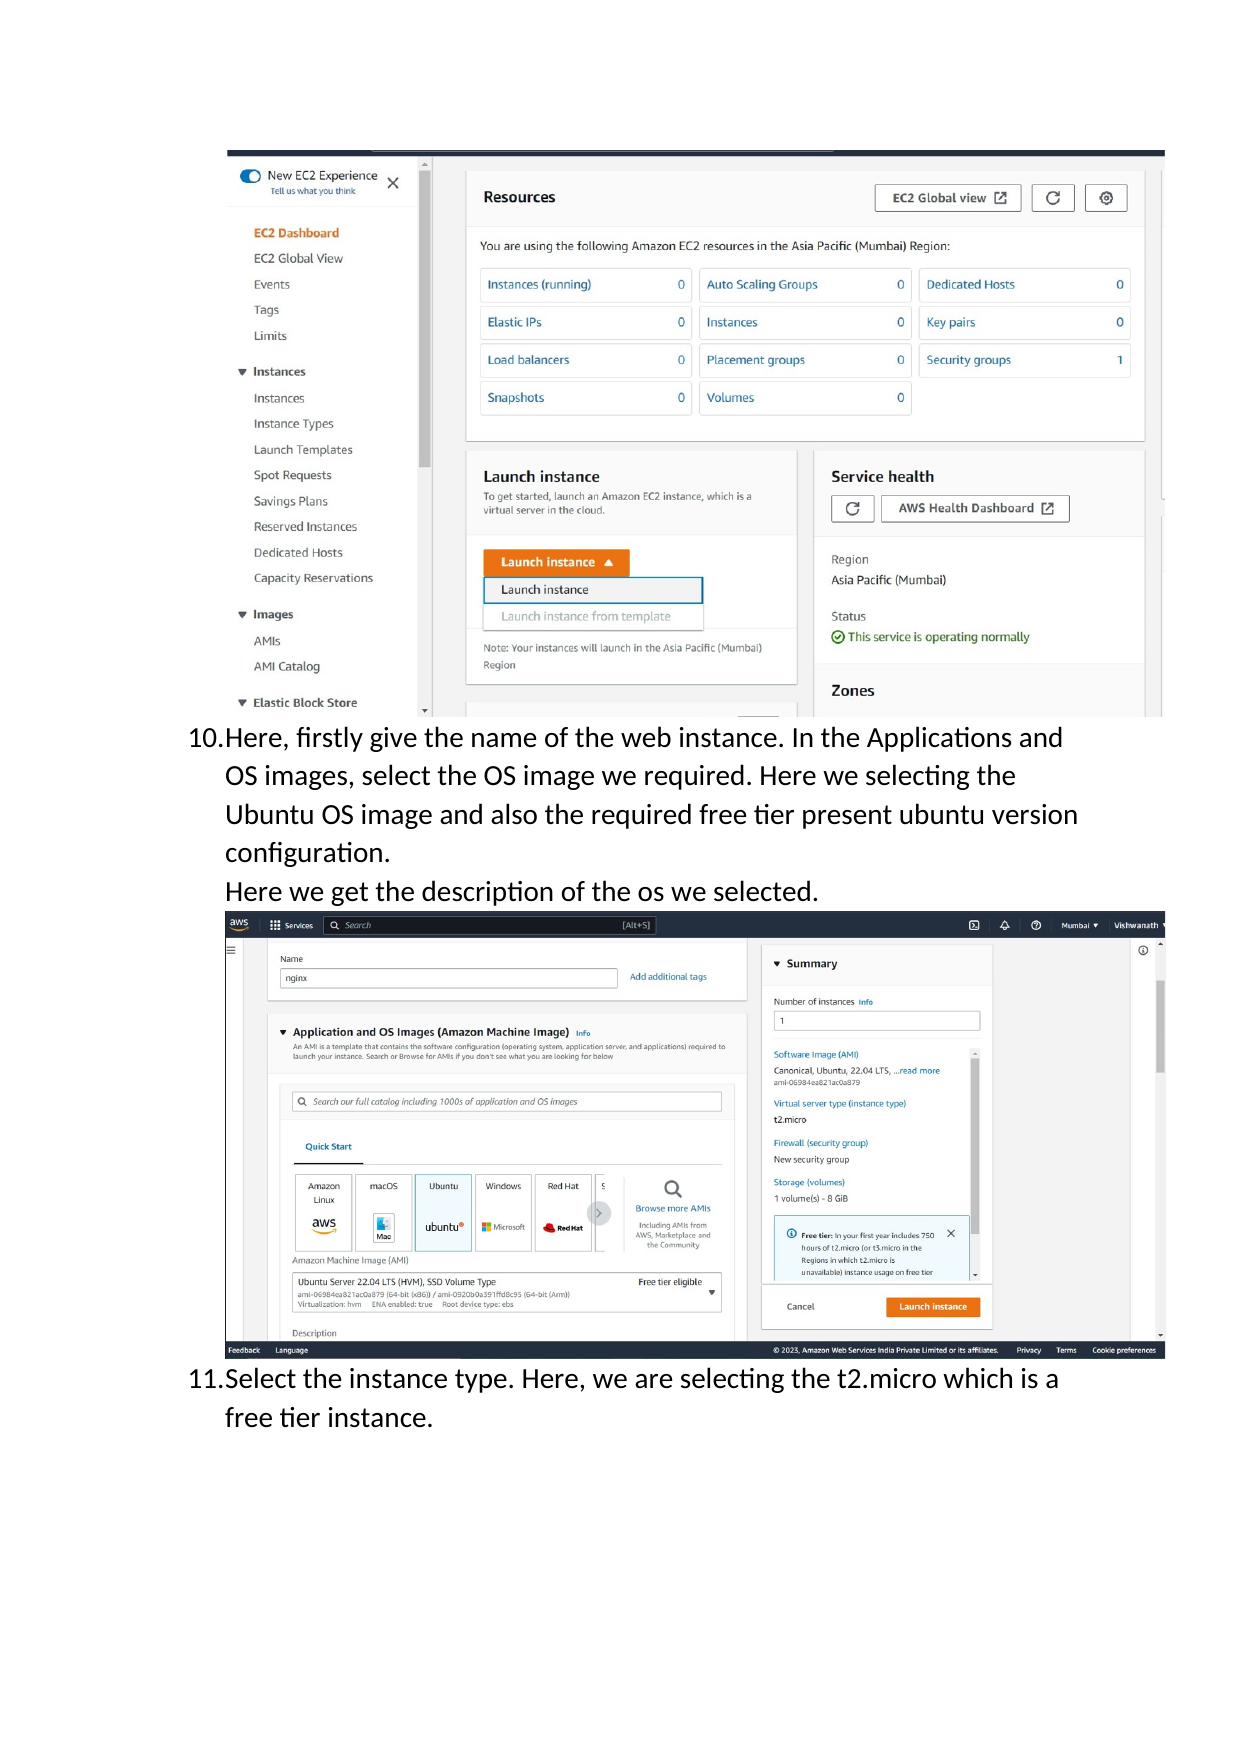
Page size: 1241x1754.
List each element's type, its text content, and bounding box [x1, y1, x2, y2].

list Select the instance type. Here, we are selecting the t2.micro which is a free tier instance. [187, 1360, 1090, 1434]
picture [225, 911, 1166, 1359]
list Here, firstly give the name of the web instance. In the Applications and OS images, select the OS image we required. Here we selecting the Ubuntu OS image and also the required free tier present ubuntu version configuration. [187, 719, 1090, 870]
list Here we get the description of the os we selected. [225, 873, 1090, 908]
picture [225, 150, 1166, 717]
